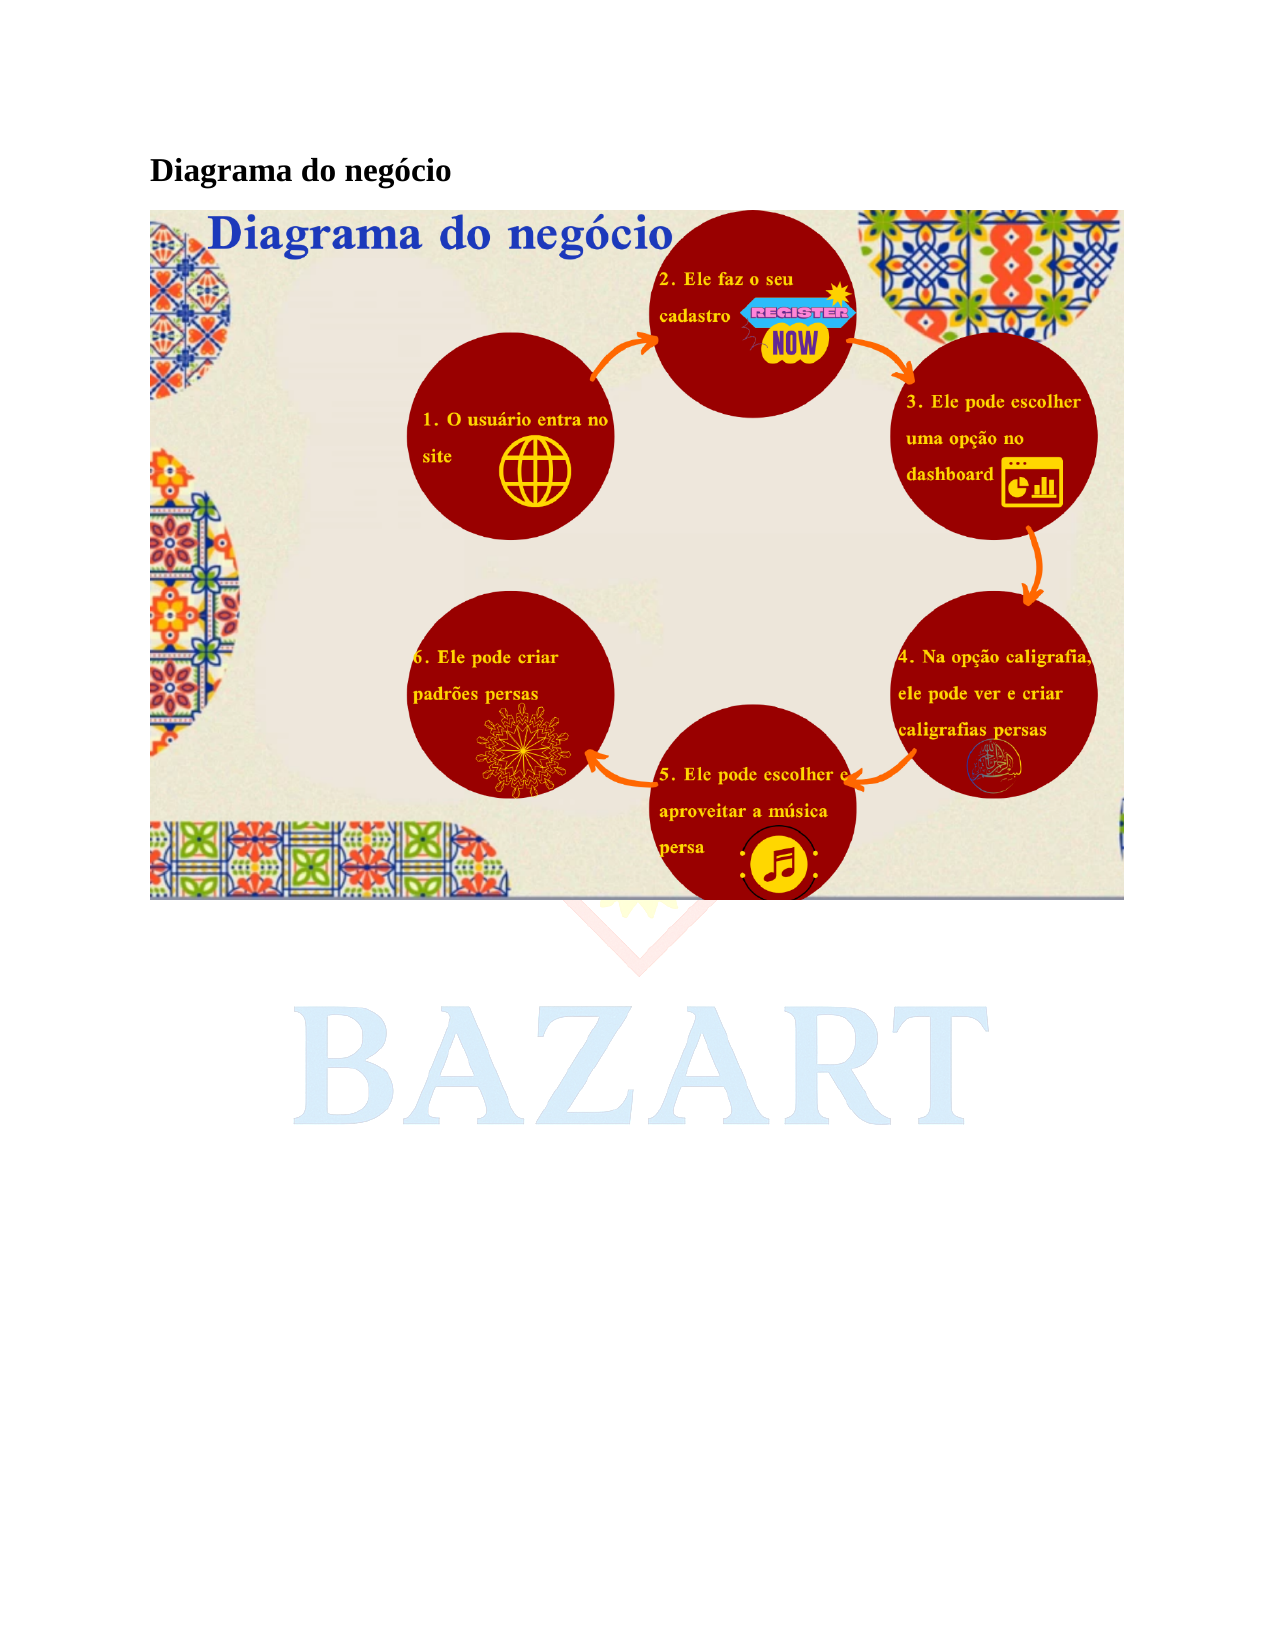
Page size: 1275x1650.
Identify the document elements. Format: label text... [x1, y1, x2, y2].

text Diagrama do negócio [150, 150, 1125, 188]
picture [150, 210, 1124, 900]
